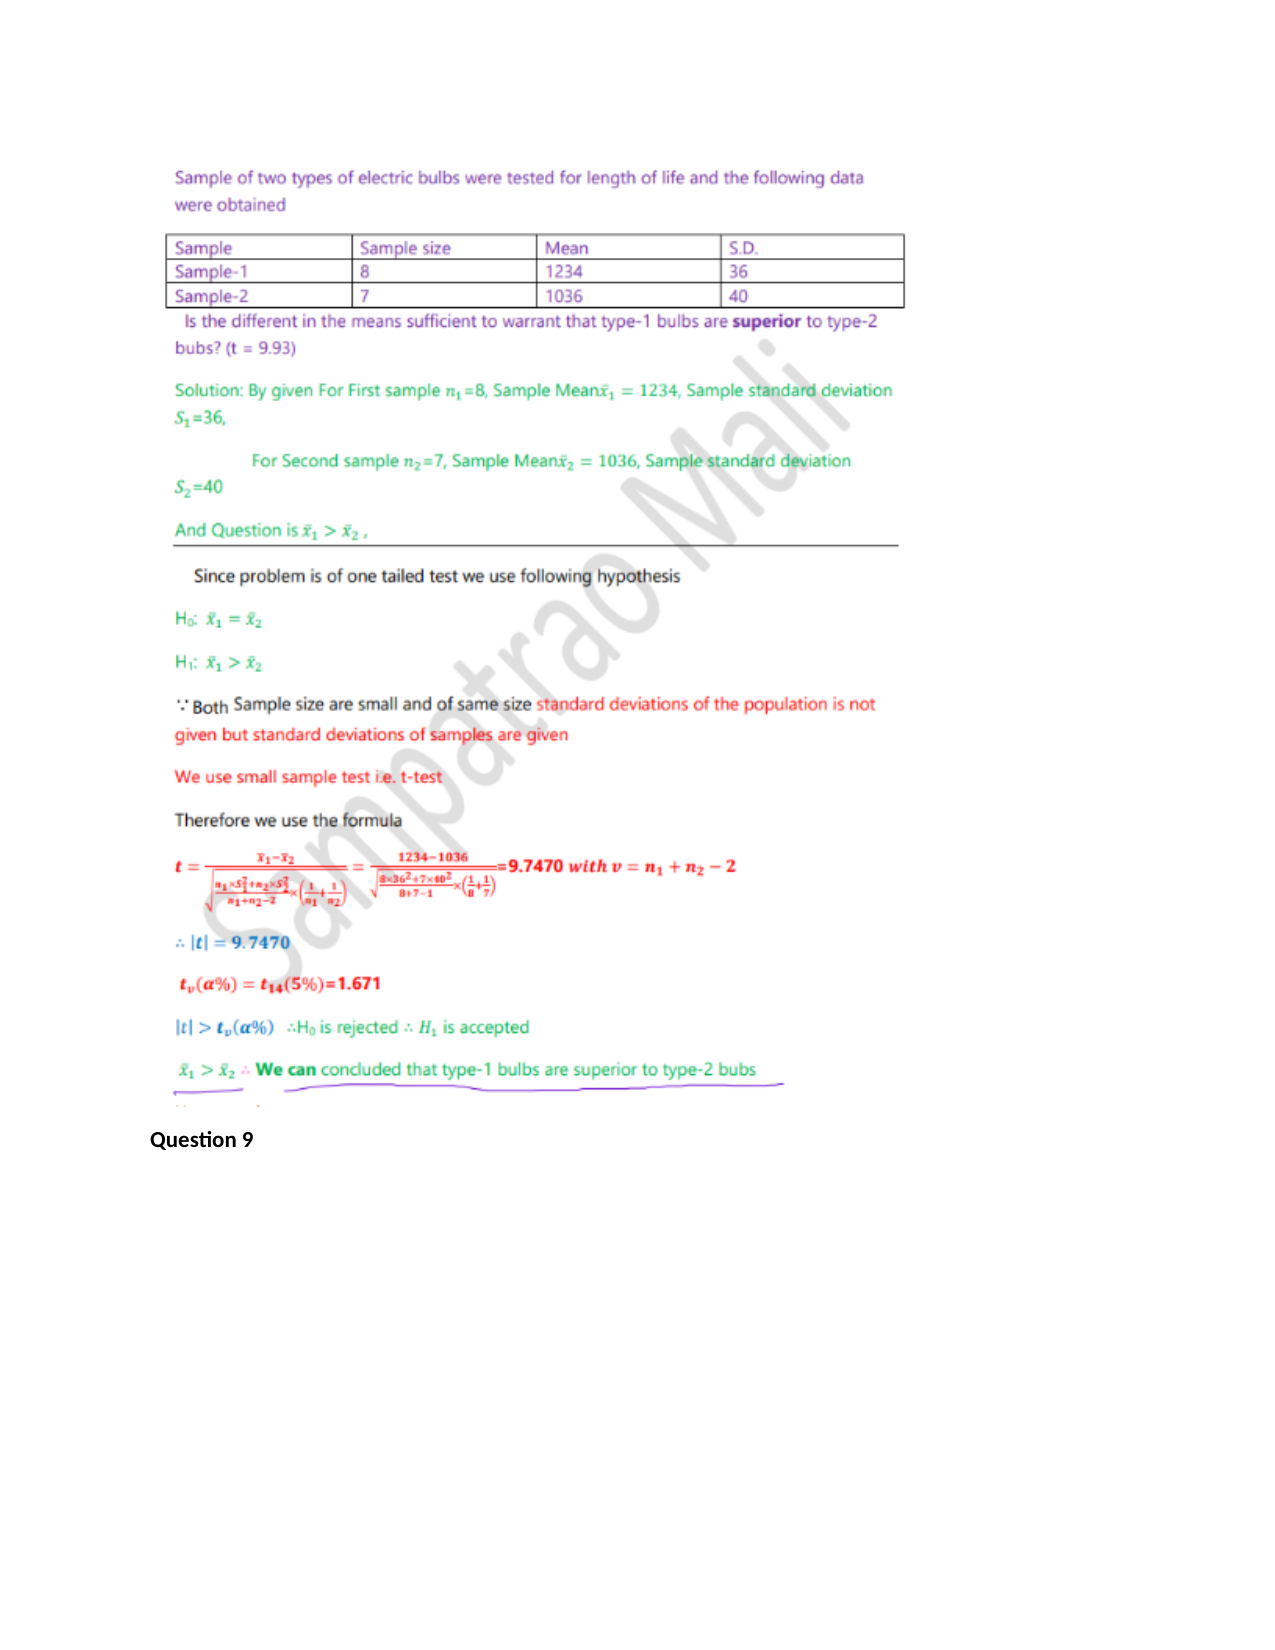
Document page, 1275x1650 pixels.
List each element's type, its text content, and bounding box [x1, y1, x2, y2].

picture [150, 150, 913, 1107]
text Question 9 [150, 1125, 1125, 1153]
